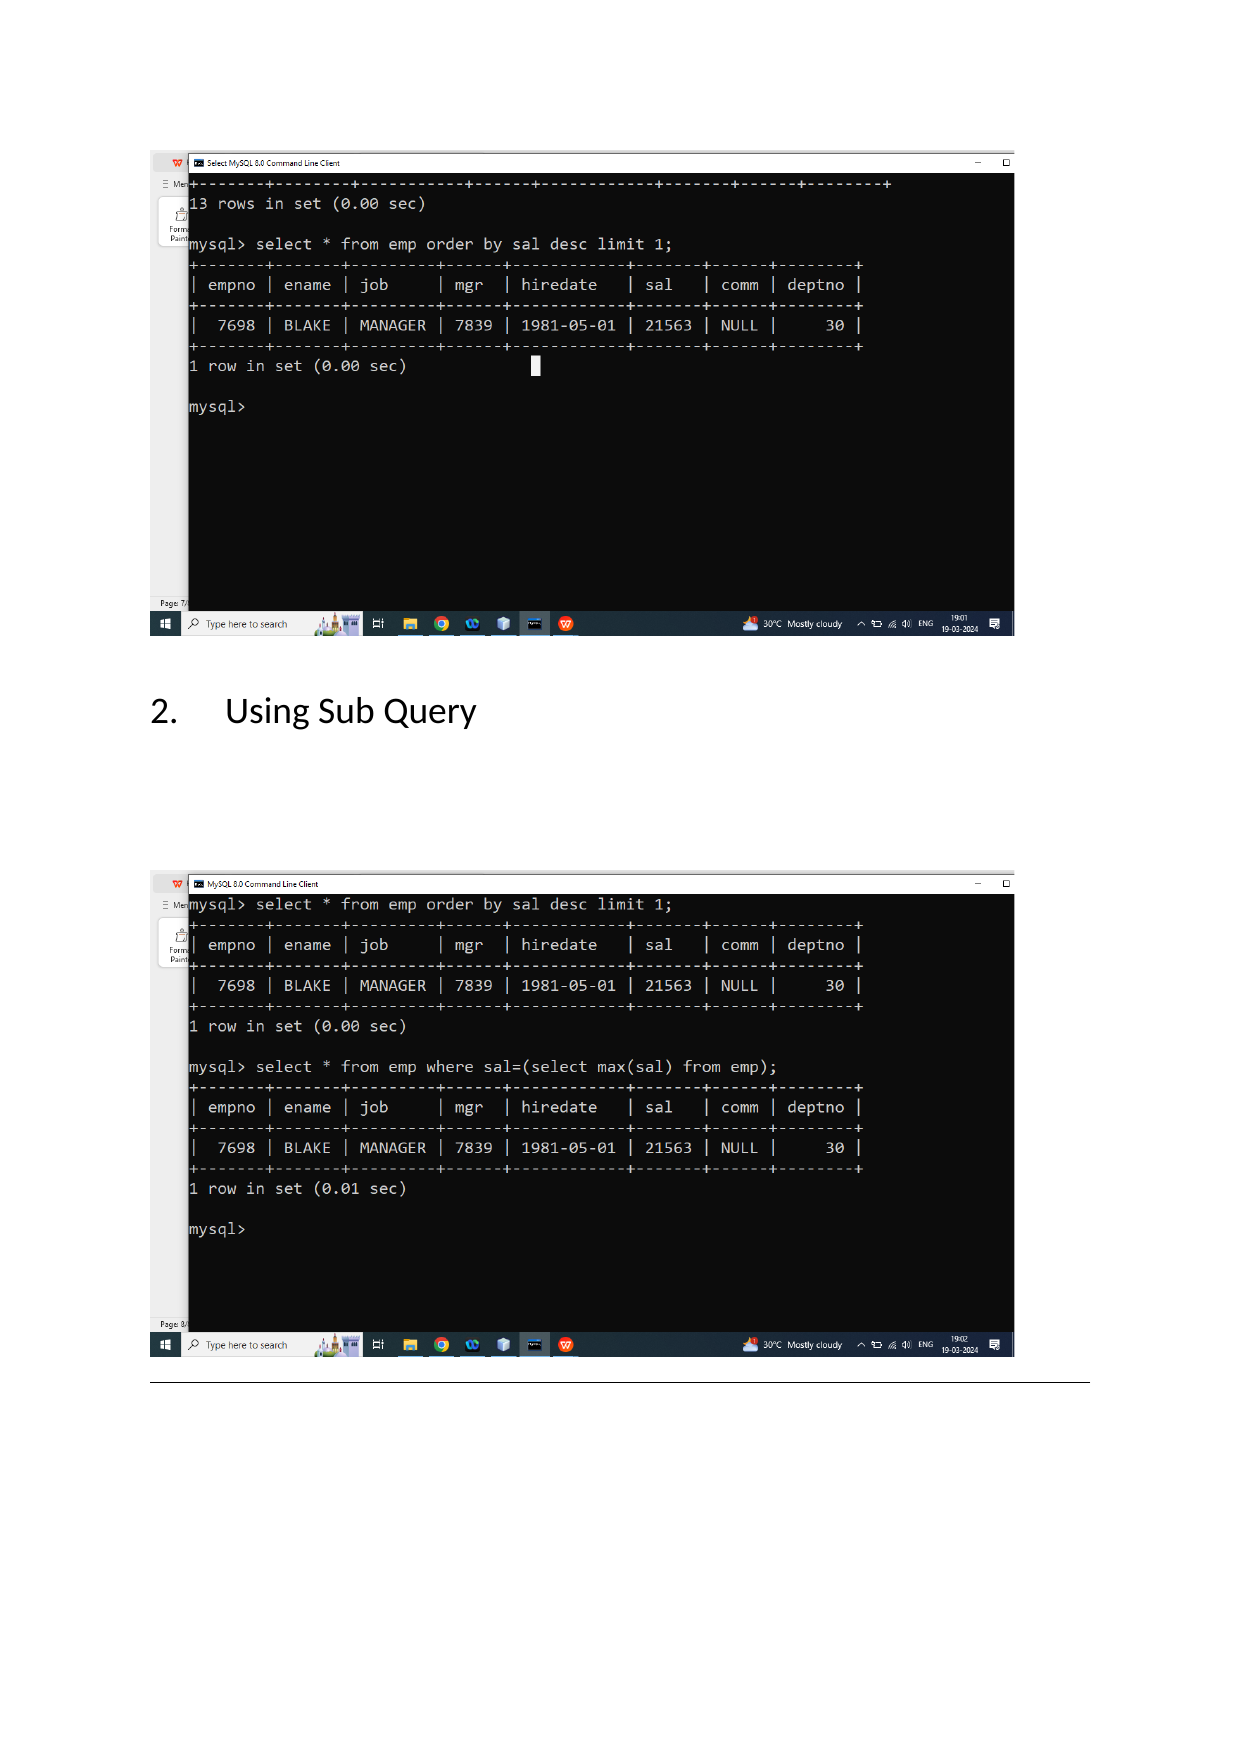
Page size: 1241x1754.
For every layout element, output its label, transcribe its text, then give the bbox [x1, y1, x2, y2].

picture [150, 870, 1015, 1357]
list Using Sub Query [150, 687, 1090, 733]
picture [150, 150, 1015, 636]
